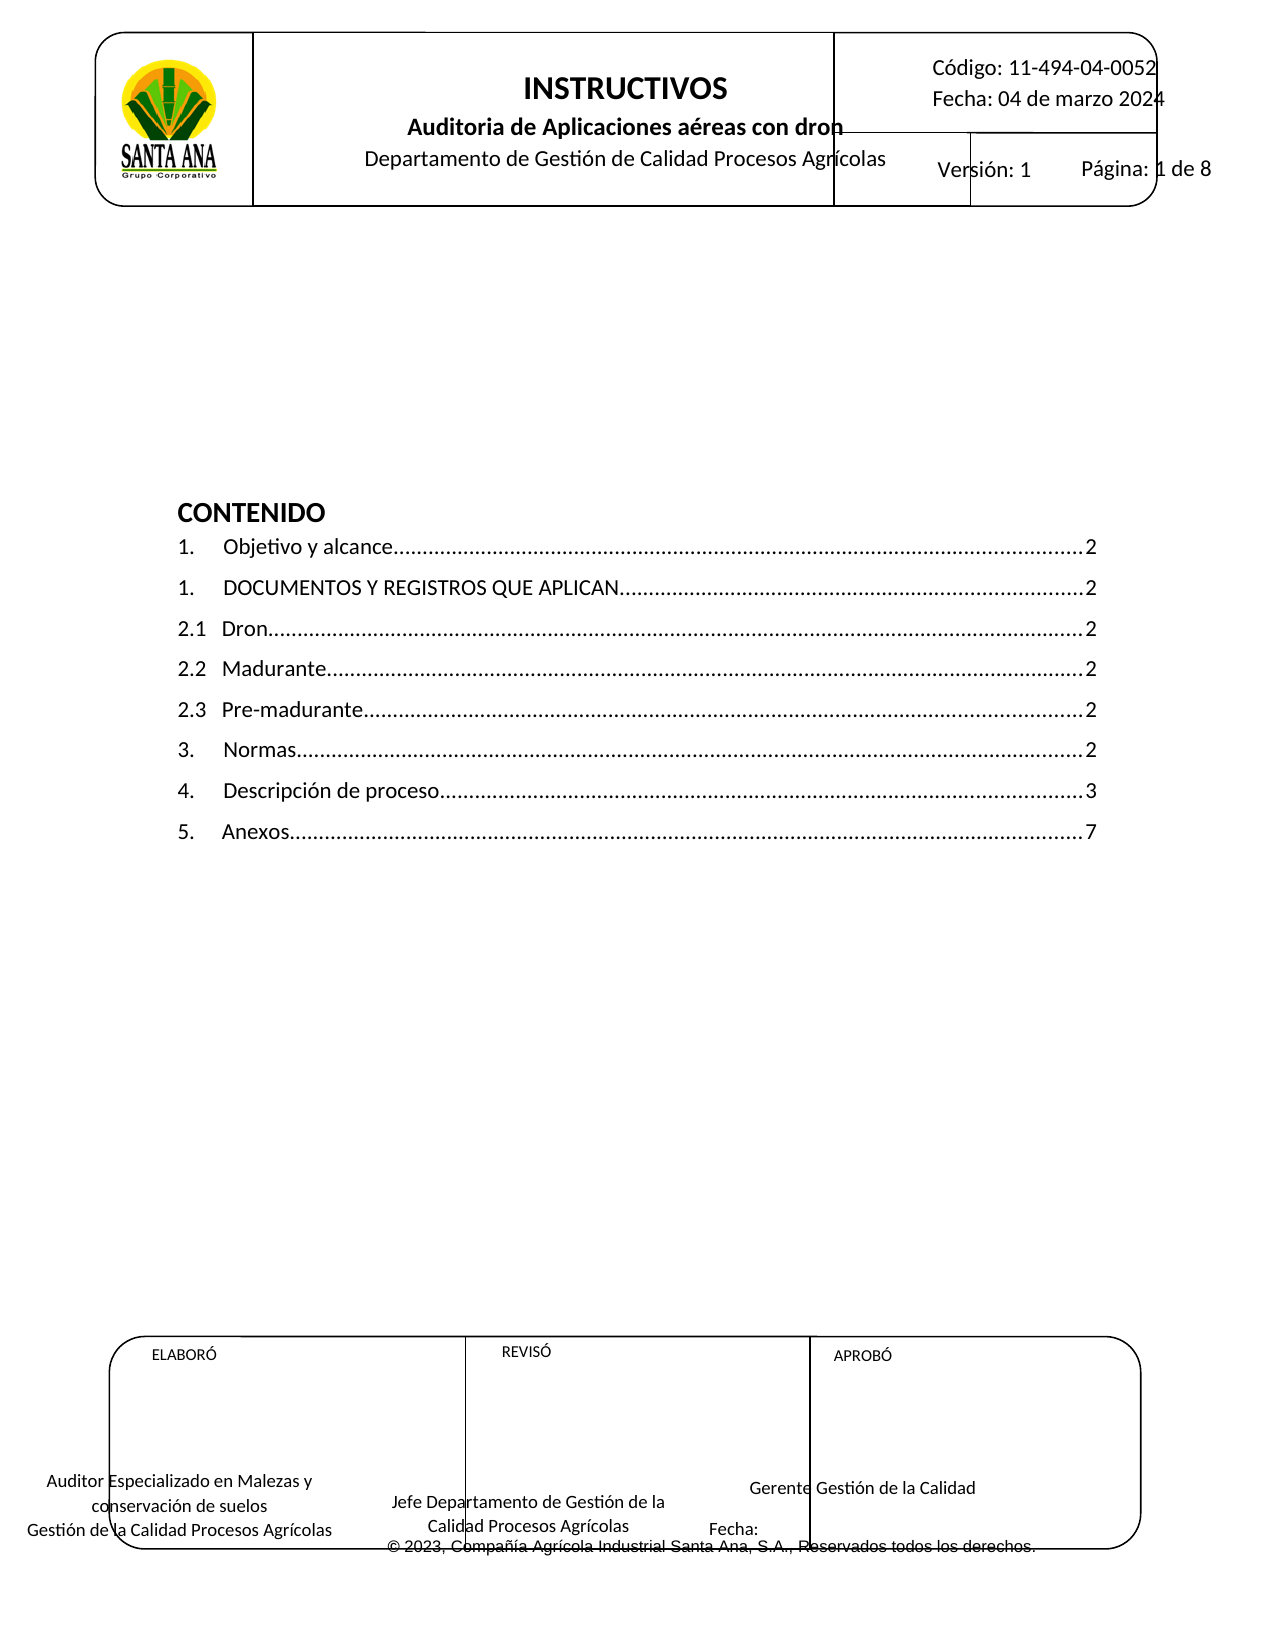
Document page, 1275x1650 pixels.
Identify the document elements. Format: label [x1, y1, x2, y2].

picture [115, 54, 225, 183]
